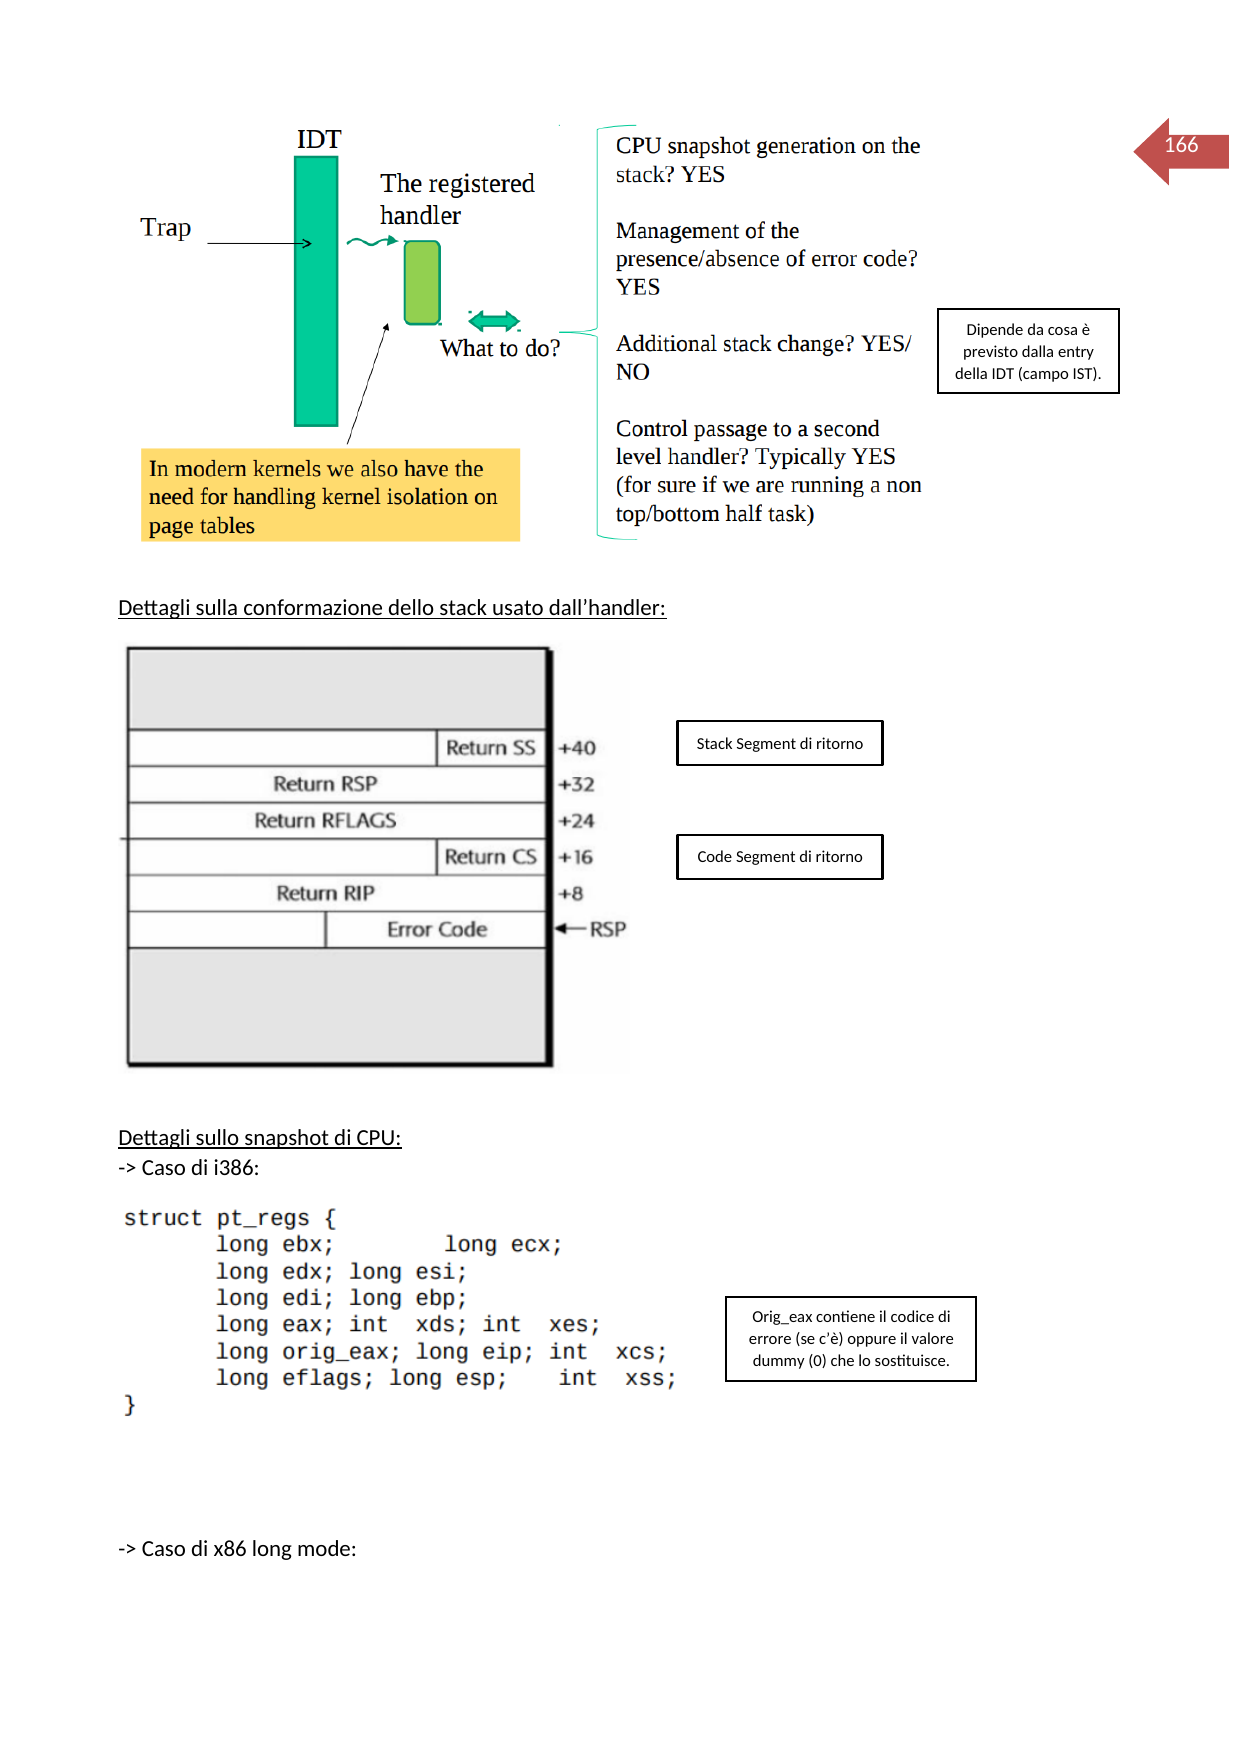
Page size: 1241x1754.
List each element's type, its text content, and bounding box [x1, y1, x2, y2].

picture [118, 1200, 681, 1422]
picture [118, 118, 942, 545]
text Dettagli sullo snapshot di CPU: -> Caso di i386: [118, 1093, 1122, 1181]
text -> Caso di x86 long mode: [118, 1534, 1122, 1562]
picture [118, 640, 630, 1074]
text Dettagli sulla conformazione dello stack usato dall’handler: [118, 563, 1122, 621]
